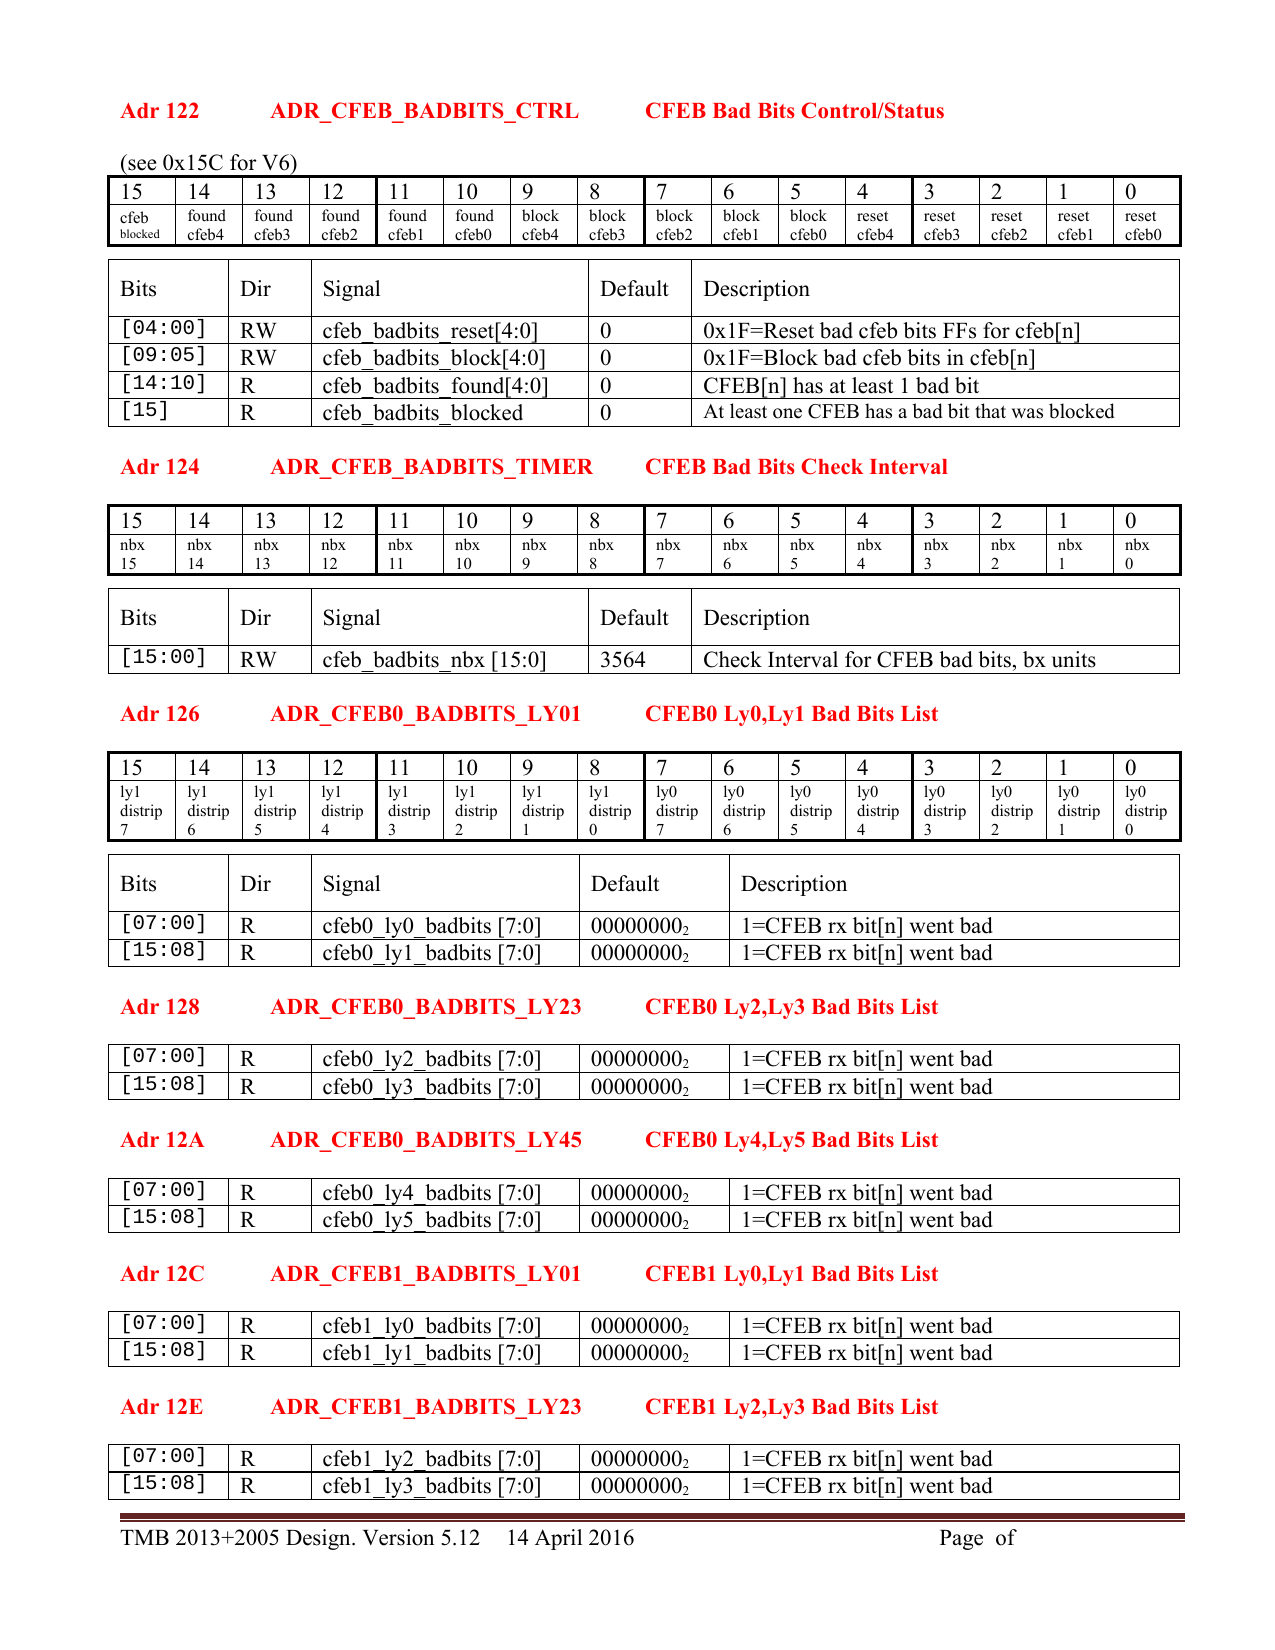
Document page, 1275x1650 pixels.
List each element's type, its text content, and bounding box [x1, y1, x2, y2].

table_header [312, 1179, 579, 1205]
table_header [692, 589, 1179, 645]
subtitle Adr 12C ADR_CFEB1_BADBITS_LY01 CFEB1 Ly0,Ly1 Bad Bits List [120, 1260, 1185, 1286]
subtitle Adr 122 ADR_CFEB_BADBITS_CTRL CFEB Bad Bits Control/Status [120, 97, 1185, 124]
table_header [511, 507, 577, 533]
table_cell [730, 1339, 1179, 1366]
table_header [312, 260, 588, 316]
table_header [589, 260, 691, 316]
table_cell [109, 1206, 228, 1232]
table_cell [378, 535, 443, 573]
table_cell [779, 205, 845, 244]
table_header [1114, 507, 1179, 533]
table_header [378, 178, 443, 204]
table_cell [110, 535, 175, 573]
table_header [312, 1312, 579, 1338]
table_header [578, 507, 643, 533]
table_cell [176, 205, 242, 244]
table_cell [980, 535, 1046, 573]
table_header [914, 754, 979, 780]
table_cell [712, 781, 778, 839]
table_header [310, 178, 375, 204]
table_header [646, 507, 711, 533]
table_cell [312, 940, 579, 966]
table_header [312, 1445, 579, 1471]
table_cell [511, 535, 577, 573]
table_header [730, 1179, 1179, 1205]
subtitle Adr 12A ADR_CFEB0_BADBITS_LY45 CFEB0 Ly4,Ly5 Bad Bits List [120, 1126, 1185, 1153]
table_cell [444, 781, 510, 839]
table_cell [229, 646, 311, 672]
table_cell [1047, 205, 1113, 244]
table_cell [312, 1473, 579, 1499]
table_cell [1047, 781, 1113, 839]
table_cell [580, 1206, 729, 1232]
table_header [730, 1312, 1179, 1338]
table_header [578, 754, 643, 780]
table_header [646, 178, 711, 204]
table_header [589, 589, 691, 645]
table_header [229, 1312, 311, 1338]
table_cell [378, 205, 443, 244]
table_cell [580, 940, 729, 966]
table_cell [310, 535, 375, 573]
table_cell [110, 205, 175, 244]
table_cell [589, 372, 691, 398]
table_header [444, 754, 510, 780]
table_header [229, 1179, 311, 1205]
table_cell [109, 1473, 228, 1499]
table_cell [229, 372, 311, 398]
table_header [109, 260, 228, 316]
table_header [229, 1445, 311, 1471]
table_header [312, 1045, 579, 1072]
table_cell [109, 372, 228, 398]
subtitle Adr 128 ADR_CFEB0_BADBITS_LY23 CFEB0 Ly2,Ly3 Bad Bits List [120, 993, 1185, 1019]
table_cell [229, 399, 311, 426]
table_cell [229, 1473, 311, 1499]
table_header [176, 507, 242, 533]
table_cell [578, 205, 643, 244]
subtitle Adr 126 ADR_CFEB0_BADBITS_LY01 CFEB0 Ly0,Ly1 Bad Bits List [120, 700, 1185, 726]
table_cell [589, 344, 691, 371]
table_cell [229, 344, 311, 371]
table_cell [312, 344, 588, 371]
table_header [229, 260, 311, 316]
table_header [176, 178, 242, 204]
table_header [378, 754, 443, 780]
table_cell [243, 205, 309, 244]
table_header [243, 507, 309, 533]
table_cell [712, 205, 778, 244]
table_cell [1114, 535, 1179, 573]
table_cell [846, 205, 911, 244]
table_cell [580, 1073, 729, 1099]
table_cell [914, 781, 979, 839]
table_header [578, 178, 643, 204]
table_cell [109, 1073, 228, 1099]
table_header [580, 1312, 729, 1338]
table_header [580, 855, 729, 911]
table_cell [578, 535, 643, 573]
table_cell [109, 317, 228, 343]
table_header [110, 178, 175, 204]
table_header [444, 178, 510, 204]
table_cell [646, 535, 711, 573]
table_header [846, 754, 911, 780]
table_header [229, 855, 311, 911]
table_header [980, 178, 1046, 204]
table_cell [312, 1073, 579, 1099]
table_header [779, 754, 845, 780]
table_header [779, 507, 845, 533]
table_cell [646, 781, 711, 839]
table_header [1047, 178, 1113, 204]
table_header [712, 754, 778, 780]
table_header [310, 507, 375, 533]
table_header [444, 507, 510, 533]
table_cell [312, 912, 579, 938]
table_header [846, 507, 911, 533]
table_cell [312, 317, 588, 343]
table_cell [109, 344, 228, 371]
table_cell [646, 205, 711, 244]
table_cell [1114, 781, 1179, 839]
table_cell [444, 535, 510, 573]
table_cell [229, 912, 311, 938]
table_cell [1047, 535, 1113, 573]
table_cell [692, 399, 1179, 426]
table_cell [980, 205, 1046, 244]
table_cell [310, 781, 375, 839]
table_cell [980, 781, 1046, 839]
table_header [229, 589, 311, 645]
subtitle Adr 124 ADR_CFEB_BADBITS_TIMER CFEB Bad Bits Check Interval [120, 453, 1185, 479]
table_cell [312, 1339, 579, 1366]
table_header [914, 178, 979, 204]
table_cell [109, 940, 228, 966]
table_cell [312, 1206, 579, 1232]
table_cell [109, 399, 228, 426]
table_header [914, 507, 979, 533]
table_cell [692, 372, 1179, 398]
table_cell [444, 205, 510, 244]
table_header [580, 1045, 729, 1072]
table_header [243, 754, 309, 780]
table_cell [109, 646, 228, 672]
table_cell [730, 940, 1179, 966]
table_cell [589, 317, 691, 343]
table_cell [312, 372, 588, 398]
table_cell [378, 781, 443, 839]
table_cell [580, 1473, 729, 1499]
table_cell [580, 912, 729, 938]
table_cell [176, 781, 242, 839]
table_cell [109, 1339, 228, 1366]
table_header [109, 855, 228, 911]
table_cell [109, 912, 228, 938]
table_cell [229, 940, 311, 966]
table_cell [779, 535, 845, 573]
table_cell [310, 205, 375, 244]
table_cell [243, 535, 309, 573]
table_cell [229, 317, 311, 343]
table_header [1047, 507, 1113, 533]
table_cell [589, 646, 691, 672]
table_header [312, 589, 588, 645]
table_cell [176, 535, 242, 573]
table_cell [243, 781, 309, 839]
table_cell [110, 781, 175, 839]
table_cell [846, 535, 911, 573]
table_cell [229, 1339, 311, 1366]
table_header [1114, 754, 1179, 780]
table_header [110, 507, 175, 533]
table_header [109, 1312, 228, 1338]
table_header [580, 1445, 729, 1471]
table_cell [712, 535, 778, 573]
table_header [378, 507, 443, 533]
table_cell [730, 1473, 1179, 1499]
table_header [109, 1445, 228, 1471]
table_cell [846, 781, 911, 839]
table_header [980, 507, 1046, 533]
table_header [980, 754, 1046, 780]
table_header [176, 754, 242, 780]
text (see 0x15C for V6) [120, 148, 1185, 175]
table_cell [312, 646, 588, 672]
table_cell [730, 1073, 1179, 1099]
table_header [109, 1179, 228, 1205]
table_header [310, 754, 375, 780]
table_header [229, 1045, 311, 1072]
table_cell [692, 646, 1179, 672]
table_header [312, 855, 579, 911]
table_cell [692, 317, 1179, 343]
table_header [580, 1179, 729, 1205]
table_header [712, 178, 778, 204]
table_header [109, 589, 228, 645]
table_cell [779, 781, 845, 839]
subtitle Adr 12E ADR_CFEB1_BADBITS_LY23 CFEB1 Ly2,Ly3 Bad Bits List [120, 1393, 1185, 1419]
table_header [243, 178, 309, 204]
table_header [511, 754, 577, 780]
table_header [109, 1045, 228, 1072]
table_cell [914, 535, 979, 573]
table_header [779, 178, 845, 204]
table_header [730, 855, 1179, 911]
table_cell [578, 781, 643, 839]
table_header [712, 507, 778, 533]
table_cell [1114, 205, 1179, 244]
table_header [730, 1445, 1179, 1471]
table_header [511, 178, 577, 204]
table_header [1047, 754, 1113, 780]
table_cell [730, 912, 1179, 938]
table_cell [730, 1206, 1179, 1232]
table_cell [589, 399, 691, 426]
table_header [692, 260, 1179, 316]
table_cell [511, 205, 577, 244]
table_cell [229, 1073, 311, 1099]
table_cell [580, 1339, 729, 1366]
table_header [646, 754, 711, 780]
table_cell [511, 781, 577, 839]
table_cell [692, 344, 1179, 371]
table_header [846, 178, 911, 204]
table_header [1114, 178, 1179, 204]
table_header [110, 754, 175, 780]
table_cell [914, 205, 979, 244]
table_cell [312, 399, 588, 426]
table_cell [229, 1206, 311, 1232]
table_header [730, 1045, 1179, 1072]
